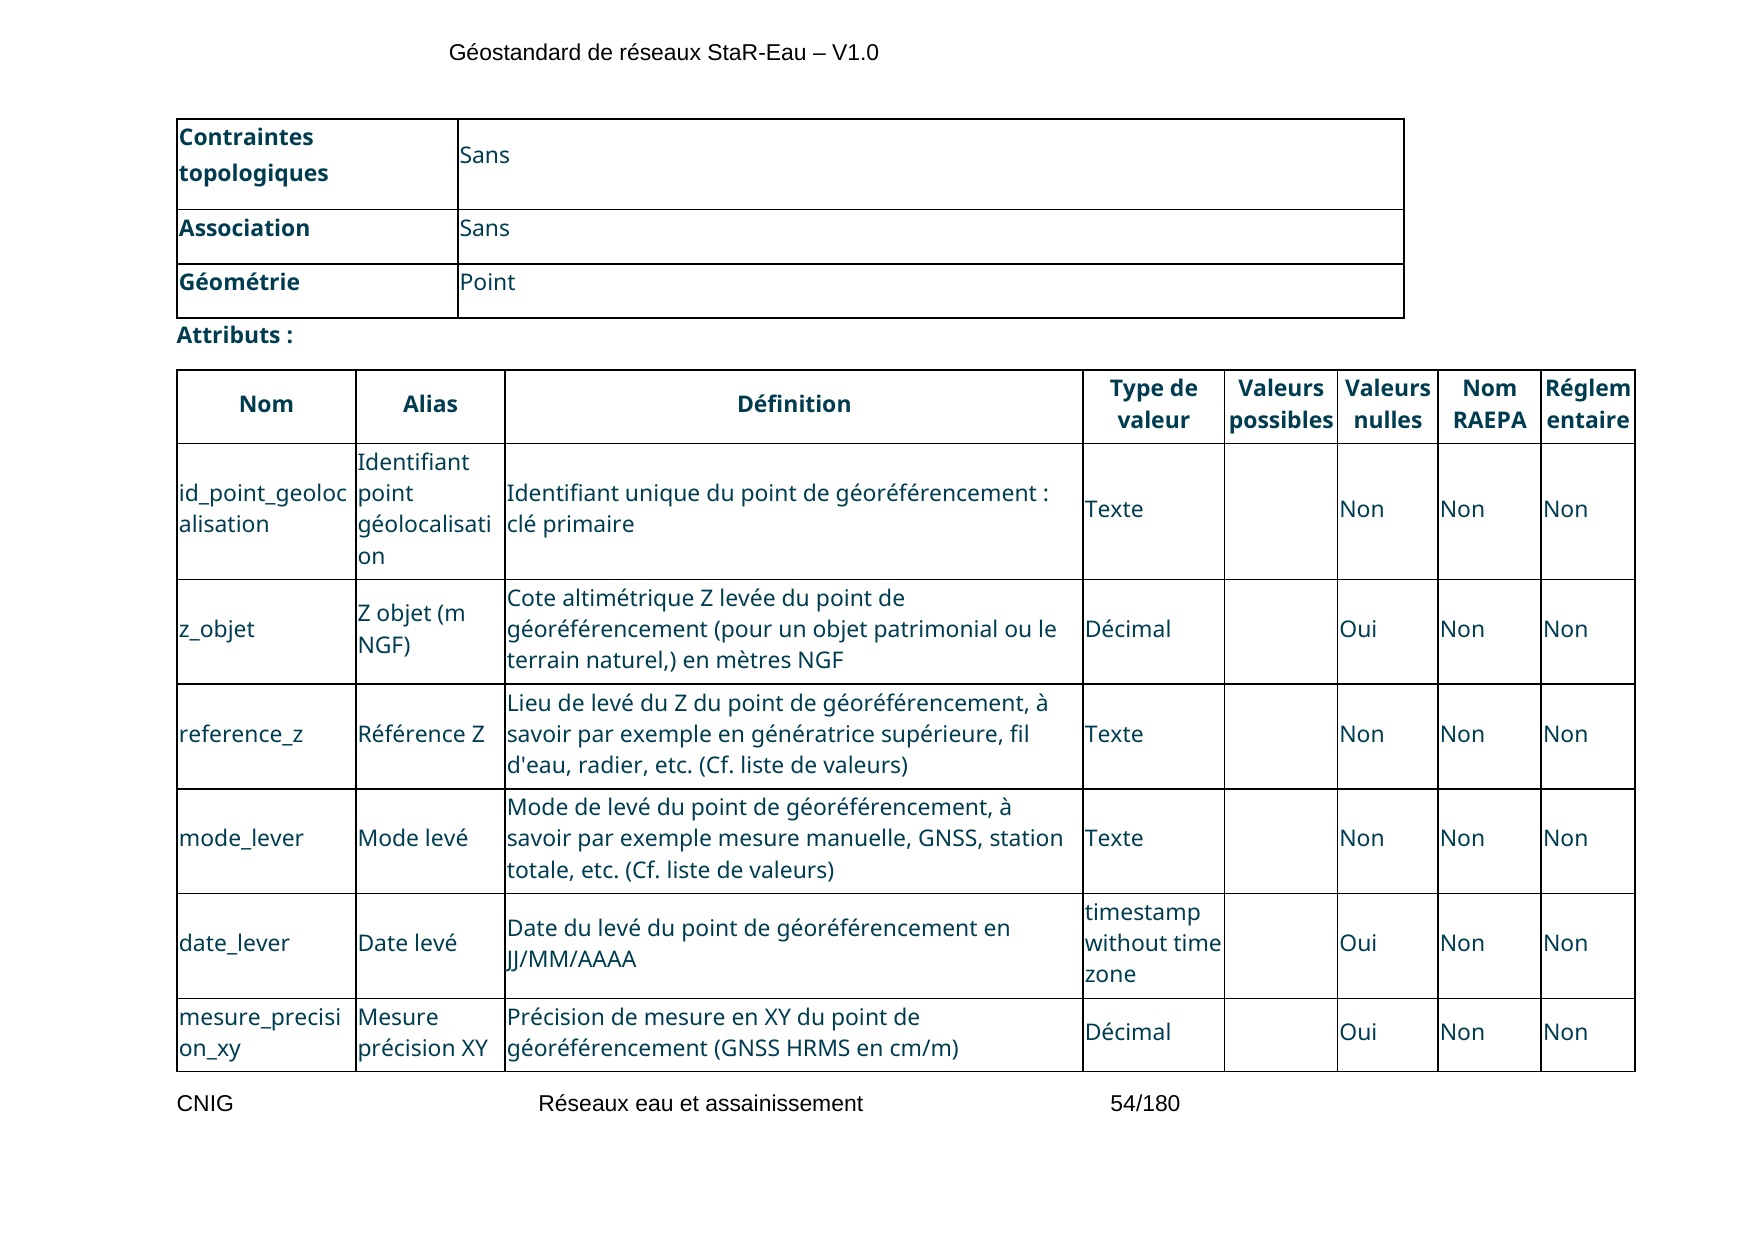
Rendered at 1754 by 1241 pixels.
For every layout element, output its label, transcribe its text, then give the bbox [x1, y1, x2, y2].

table_cell Référence Z [357, 685, 504, 788]
table_cell z_objet [178, 580, 355, 683]
table_cell Sans [459, 210, 1403, 263]
table_cell Mode levé [357, 790, 504, 893]
table_cell mesure_precision_xy [178, 999, 355, 1071]
table_cell id_point_geolocalisation [178, 444, 355, 579]
table_cell [1225, 790, 1337, 893]
table_cell Identifiant point géolocalisation [357, 444, 504, 579]
table_cell Sans [459, 120, 1403, 208]
table_header Définition [506, 371, 1082, 443]
table_cell Texte [1084, 790, 1224, 893]
table_cell Non [1542, 790, 1634, 893]
table_cell [1225, 999, 1337, 1071]
table_cell Date du levé du point de géoréférencement en JJ/MM/AAAA [506, 894, 1082, 997]
table_cell Décimal [1084, 580, 1224, 683]
table_cell Non [1439, 999, 1540, 1071]
table_cell Z objet (m NGF) [357, 580, 504, 683]
table_cell [1225, 685, 1337, 788]
table_cell [1225, 580, 1337, 683]
table_header Réglementaire [1542, 371, 1634, 443]
table_cell timestamp without time zone [1084, 894, 1224, 997]
table_cell Non [1542, 580, 1634, 683]
table_cell Lieu de levé du Z du point de géoréférencement, à savoir par exemple en génératrice supérieure, fil d'eau, radier, etc. (Cf. liste de valeurs) [506, 685, 1082, 788]
table_cell Décimal [1084, 999, 1224, 1071]
table_cell Non [1338, 685, 1437, 788]
table_header Valeurs possibles [1225, 371, 1337, 443]
table_cell Mode de levé du point de géoréférencement, à savoir par exemple mesure manuelle, GNSS, station totale, etc. (Cf. liste de valeurs) [506, 790, 1082, 893]
table_cell Non [1542, 444, 1634, 579]
table_cell Non [1439, 894, 1540, 997]
table_cell Précision de mesure en XY du point de géoréférencement (GNSS HRMS en cm/m) [506, 999, 1082, 1071]
table_cell Contraintes topologiques [178, 120, 457, 208]
table_cell Mesure précision XY [357, 999, 504, 1071]
table_cell Non [1338, 790, 1437, 893]
table_cell Non [1338, 444, 1437, 579]
table_header Type de valeur [1084, 371, 1224, 443]
table_cell Géométrie [178, 265, 457, 317]
table_cell Texte [1084, 444, 1224, 579]
table_cell Cote altimétrique Z levée du point de géoréférencement (pour un objet patrimonial ou le terrain naturel,) en mètres NGF [506, 580, 1082, 683]
table_header Nom RAEPA [1439, 371, 1540, 443]
table_cell reference_z [178, 685, 355, 788]
table_cell Oui [1338, 894, 1437, 997]
table_header Alias [357, 371, 504, 443]
text Attributs : [176, 319, 1636, 350]
table_cell Association [178, 210, 457, 263]
table_cell [1225, 894, 1337, 997]
table_cell Texte [1084, 685, 1224, 788]
table_cell Non [1542, 894, 1634, 997]
table_cell Non [1542, 999, 1634, 1071]
table_cell Non [1439, 790, 1540, 893]
table_cell Oui [1338, 999, 1437, 1071]
table_cell Oui [1338, 580, 1437, 683]
table_cell Non [1439, 580, 1540, 683]
table_cell Non [1439, 444, 1540, 579]
table_cell [1225, 444, 1337, 579]
table_cell Identifiant unique du point de géoréférencement : clé primaire [506, 444, 1082, 579]
table_cell mode_lever [178, 790, 355, 893]
table_cell Date levé [357, 894, 504, 997]
table_cell Non [1439, 685, 1540, 788]
table_cell Non [1542, 685, 1634, 788]
table_header Nom [178, 371, 355, 443]
table_cell date_lever [178, 894, 355, 997]
table_header Valeurs nulles [1338, 371, 1437, 443]
table_cell Point [459, 265, 1403, 317]
